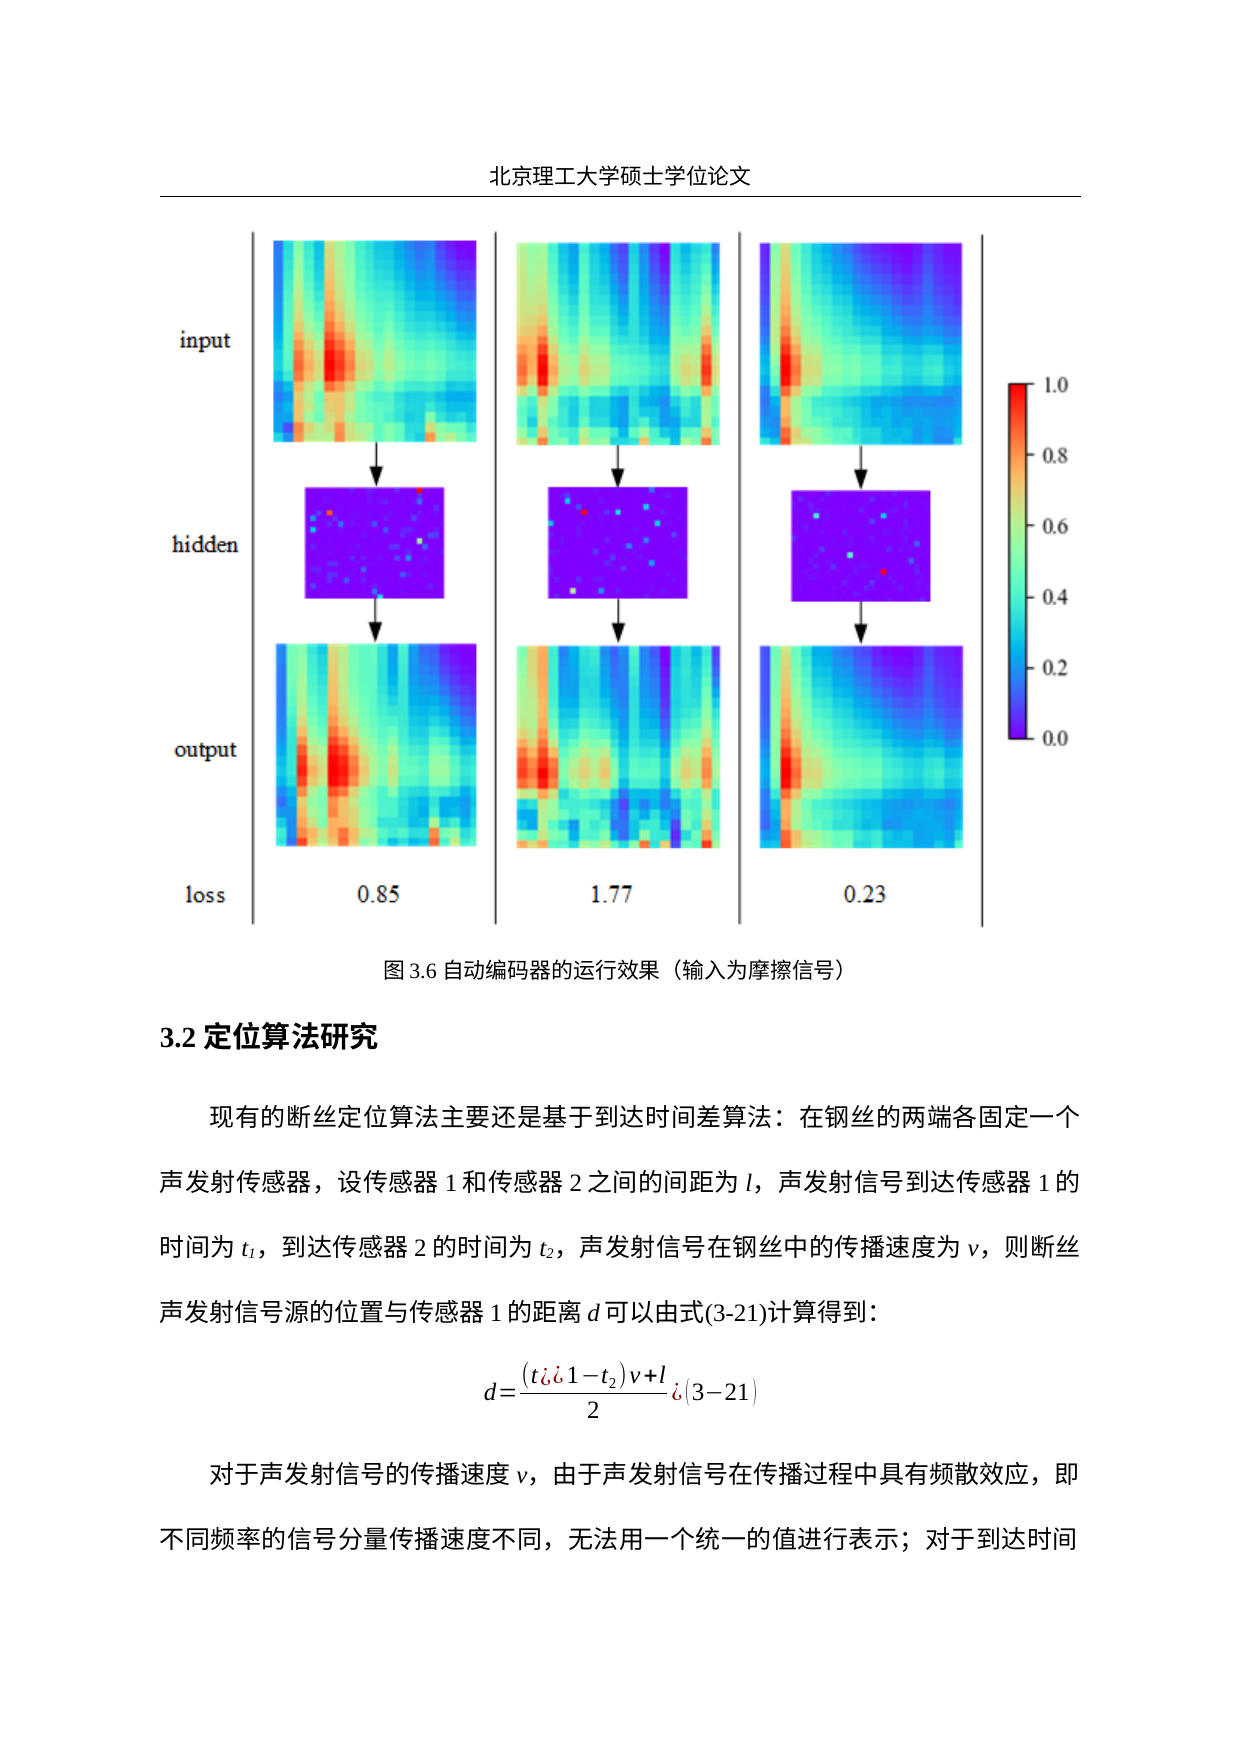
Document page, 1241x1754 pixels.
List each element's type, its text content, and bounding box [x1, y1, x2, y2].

picture [159, 230, 1081, 929]
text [159, 1441, 1081, 1571]
text 图3.6 自动编码器的运行效果（输入为摩擦信号） [159, 953, 1081, 986]
text 3.2 定位算法研究 [159, 1002, 1081, 1067]
text 现有的断丝定位算法主要还是基于到达时间差算法：在钢丝的两端各固定一个声发射传感器，设传感器1和传感器2之间的间距为l，声发射信号到达传感器1的时间为t1，到达传感器2的时间为t2，声发射信号在钢丝中的传播速度为v，则断丝声发射信号源的位置与传感器1的距离d可以由式(3-21)计算得到： [159, 1083, 1081, 1343]
